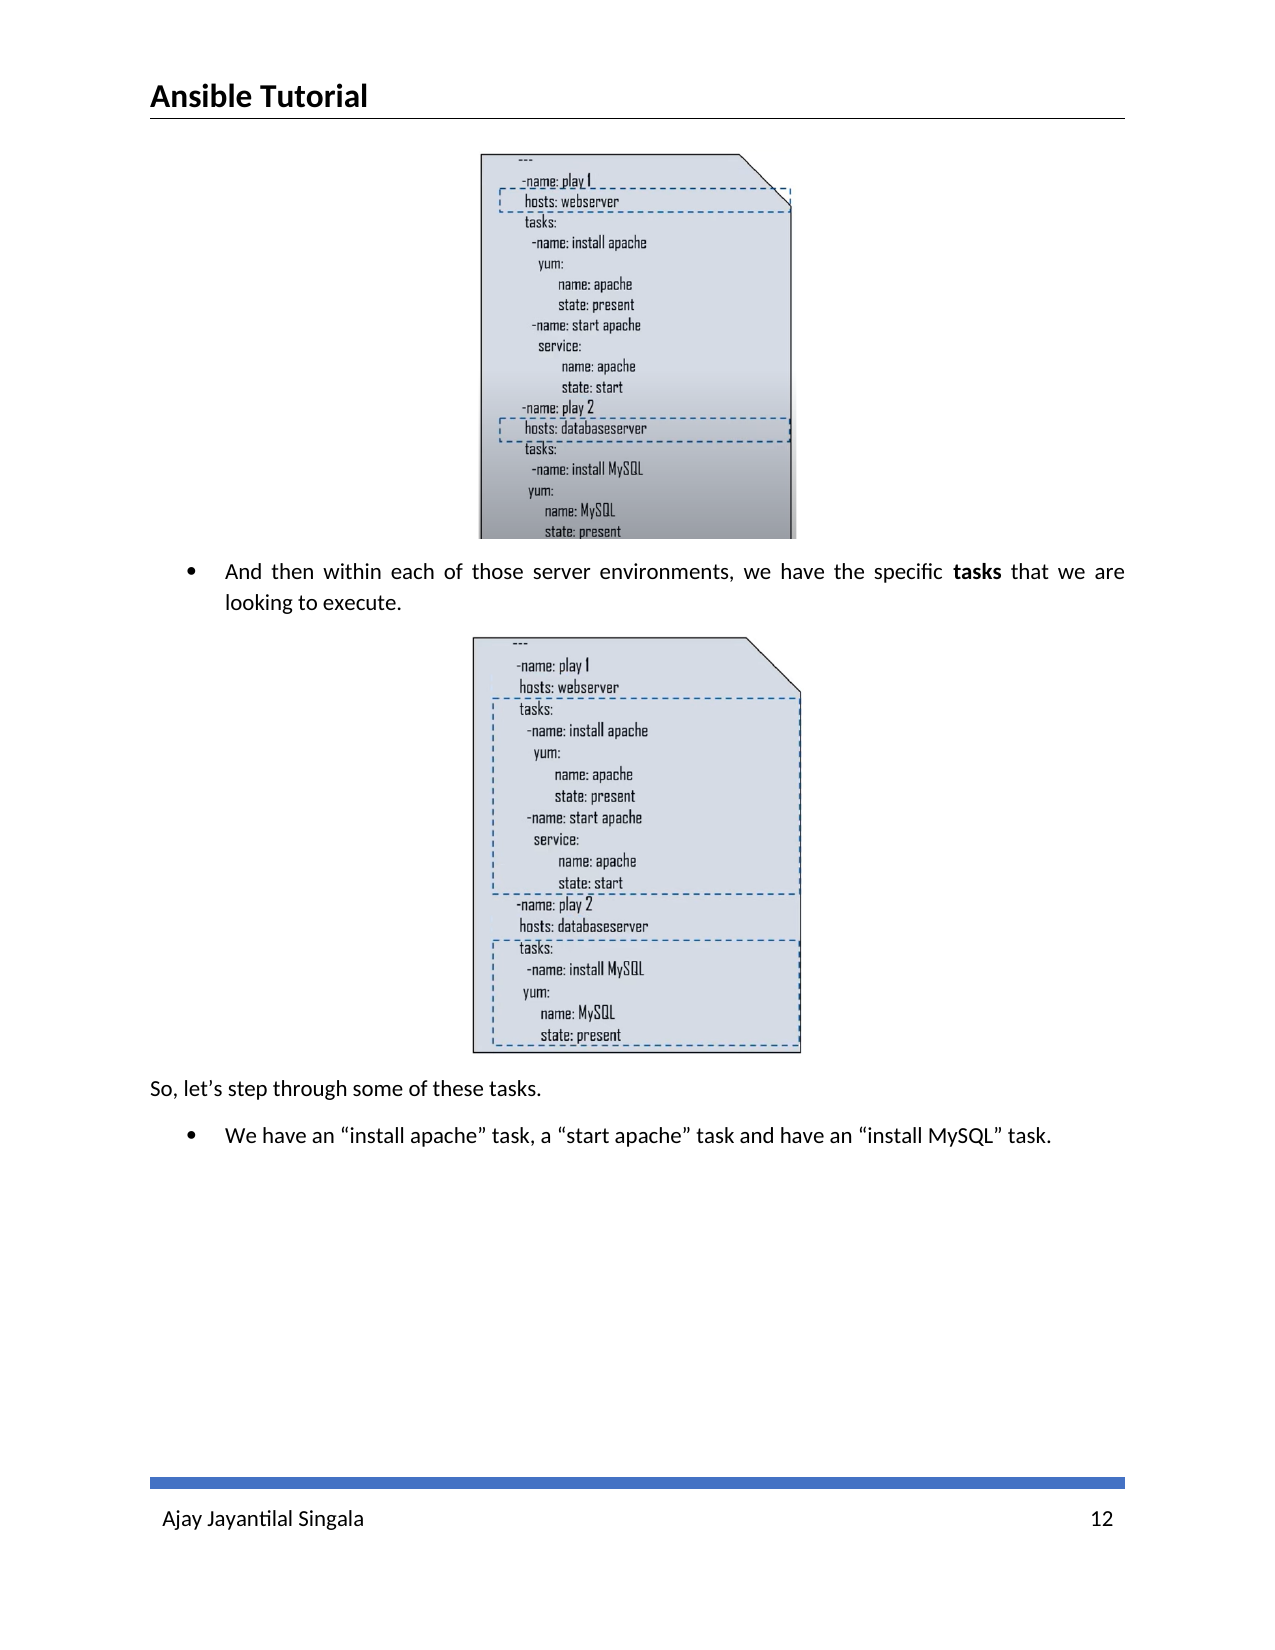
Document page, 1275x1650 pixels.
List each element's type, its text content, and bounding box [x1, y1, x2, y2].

picture [470, 634, 805, 1055]
text So, let’s step through some of these tasks. [150, 1074, 1125, 1102]
picture [478, 150, 797, 539]
list And then within each of those server environments, we have the specific tasks that we are looking to execute. [187, 557, 1125, 616]
list We have an “install apache” task, a “start apache” task and have an “install MySQL” task. [187, 1121, 1125, 1149]
